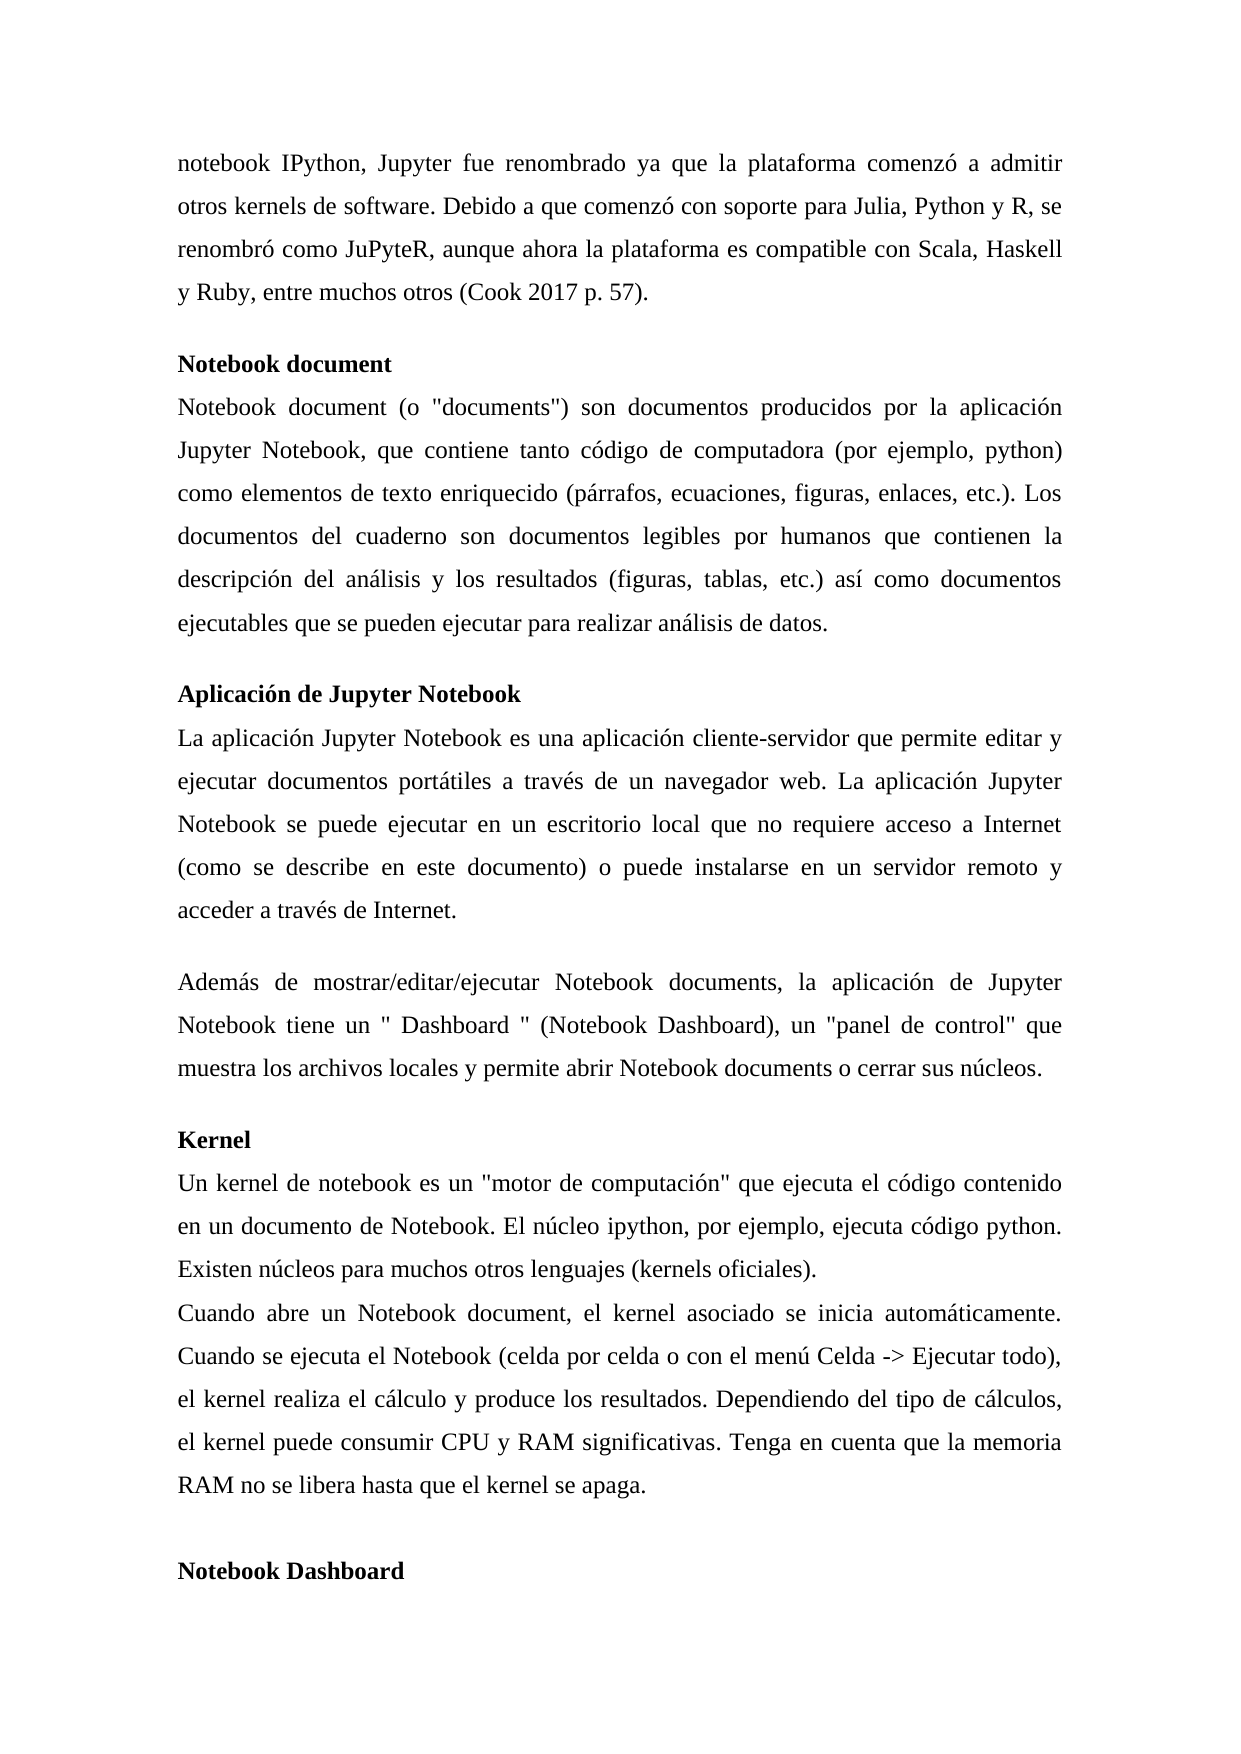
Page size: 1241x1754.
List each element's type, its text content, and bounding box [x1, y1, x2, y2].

text La aplicación Jupyter Notebook es una aplicación cliente-servidor que permite editar y ejecutar documentos portátiles a través de un navegador web. La aplicación Jupyter Notebook se puede ejecutar en un escritorio local que no requiere acceso a Internet (como se describe en este documento) o puede instalarse en un servidor remoto y acceder a través de Internet. [177, 723, 1063, 924]
text Kernel [177, 1125, 1063, 1154]
text Notebook document (o "documents") son documentos producidos por la aplicación Jupyter Notebook, que contiene tanto código de computadora (por ejemplo, python) como elementos de texto enriquecido (párrafos, ecuaciones, figuras, enlaces, etc.). Los documentos del cuaderno son documentos legibles por humanos que contienen la descripción del análisis y los resultados (figuras, tablas, etc.) así como documentos ejecutables que se pueden ejecutar para realizar análisis de datos. [177, 392, 1063, 636]
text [177, 148, 1063, 306]
text Cuando abre un Notebook document, el kernel asociado se inicia automáticamente. Cuando se ejecuta el Notebook (celda por celda o con el menú Celda -> Ejecutar todo), el kernel realiza el cálculo y produce los resultados. Dependiendo del tipo de cálculos, el kernel puede consumir CPU y RAM significativas. Tenga en cuenta que la memoria RAM no se libera hasta que el kernel se apaga. [177, 1298, 1063, 1499]
text Además de mostrar/editar/ejecutar Notebook documents, la aplicación de Jupyter Notebook tiene un " Dashboard " (Notebook Dashboard), un "panel de control" que muestra los archivos locales y permite abrir Notebook documents o cerrar sus núcleos. [177, 967, 1063, 1082]
text Notebook Dashboard [177, 1556, 1063, 1585]
text Aplicación de Jupyter Notebook [177, 679, 1063, 708]
text Un kernel de notebook es un "motor de computación" que ejecuta el código contenido en un documento de Notebook. El núcleo ipython, por ejemplo, ejecuta código python. Existen núcleos para muchos otros lenguajes (kernels oficiales). [177, 1168, 1063, 1283]
text Notebook document [177, 349, 1063, 378]
